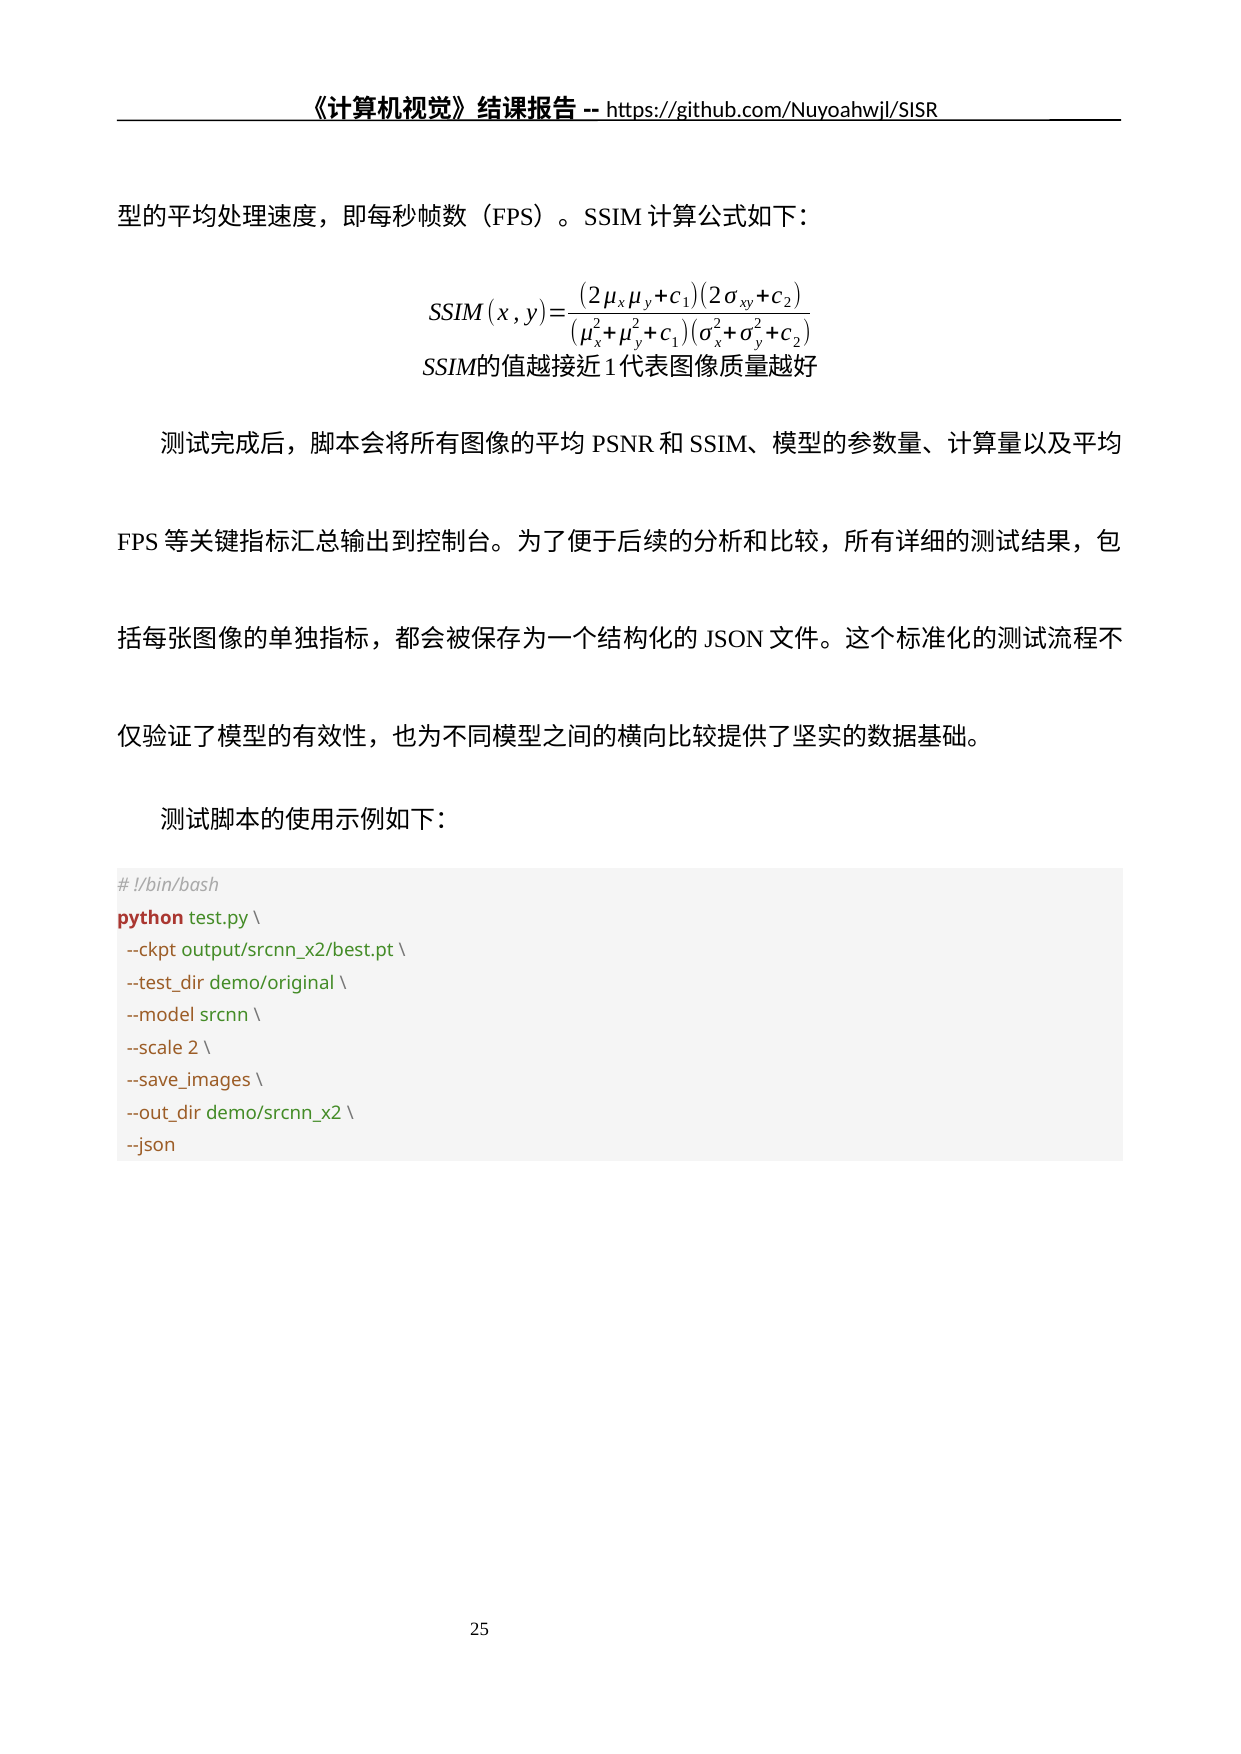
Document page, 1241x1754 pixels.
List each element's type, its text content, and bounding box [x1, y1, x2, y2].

text python test.py \ [117, 901, 1123, 933]
text --model srcnn \ [117, 998, 1123, 1031]
text # !/bin/bash [117, 868, 1123, 901]
text --out_dir demo/srcnn_x2 \ [117, 1096, 1123, 1128]
text 测试完成后，脚本会将所有图像的平均PSNR和SSIM、模型的参数量、计算量以及平均FPS等关键指标汇总输出到控制台。为了便于后续的分析和比较，所有详细的测试结果，包括每张图像的单独指标，都会被保存为一个结构化的JSON文件。这个标准化的测试流程不仅验证了模型的有效性，也为不同模型之间的横向比较提供了坚实的数据基础。 [117, 409, 1123, 767]
text --test_dir demo/original \ [117, 966, 1123, 998]
text --save_images \ [117, 1063, 1123, 1096]
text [117, 182, 1123, 247]
text --json [117, 1128, 1123, 1161]
text --ckpt output/srcnn_x2/best.pt \ [117, 933, 1123, 966]
text 测试脚本的使用示例如下： [117, 785, 1123, 850]
text --scale 2 \ [117, 1031, 1123, 1063]
